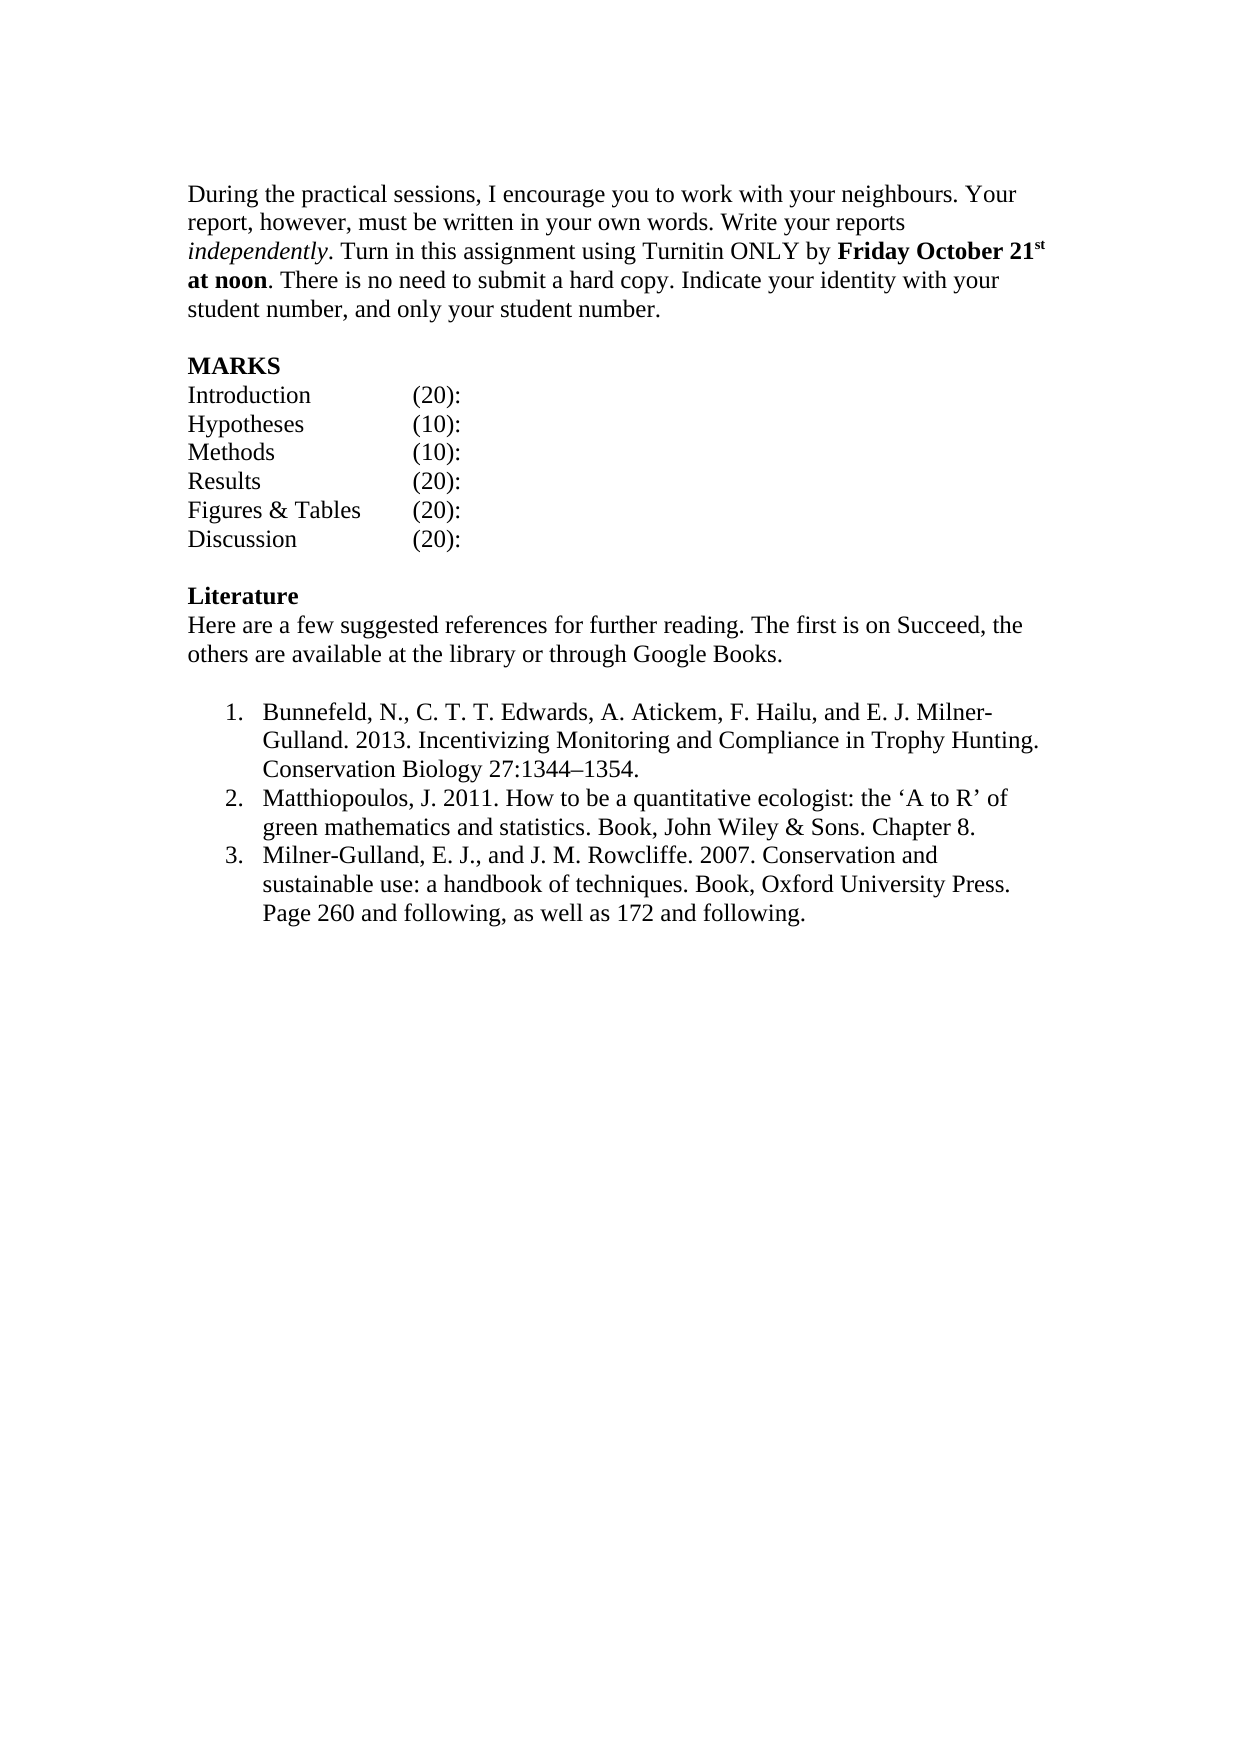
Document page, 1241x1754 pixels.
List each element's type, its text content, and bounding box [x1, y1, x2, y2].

text During the practical sessions, I encourage you to work with your neighbours. Your report, however, must be written in your own words. Write your reports independently. Turn in this assignment using Turnitin ONLY by Friday October 21st at noon. There is no need to submit a hard copy. Indicate your identity with your student number, and only your student number. [187, 179, 1053, 322]
text Here are a few suggested references for further reading. The first is on Succeed, the others are available at the library or through Google Books. [187, 610, 1053, 667]
list Milner-Gulland, E. J., and J. M. Rowcliffe. 2007. Conservation and sustainable use: a handbook of techniques. Book, Oxford University Press. Page 260 and following, as well as 172 and following. [225, 899, 1053, 985]
text Hypotheses (10): [187, 409, 1053, 437]
text Introduction (20): [187, 380, 1053, 409]
text Discussion (20): [187, 524, 1053, 552]
text MARKS [187, 351, 1053, 380]
text Figures & Tables (20): [187, 495, 1053, 524]
list Matthiopoulos, J. 2011. How to be a quantitative ecologist: the ‘A to R’ of green mathematics and statistics. Book, John Wiley & Sons. Chapter 8. [225, 812, 1053, 869]
text Methods (10): [187, 437, 1053, 466]
text Results (20): [187, 466, 1053, 495]
text Literature [187, 581, 1053, 610]
list Bunnefeld, N., C. T. T. Edwards, A. Atickem, F. Hailu, and E. J. Milner-Gulland. 2013. Incentivizing Monitoring and Compliance in Trophy Hunting. Conservation Biology 27:1344–1354. [225, 697, 1053, 783]
